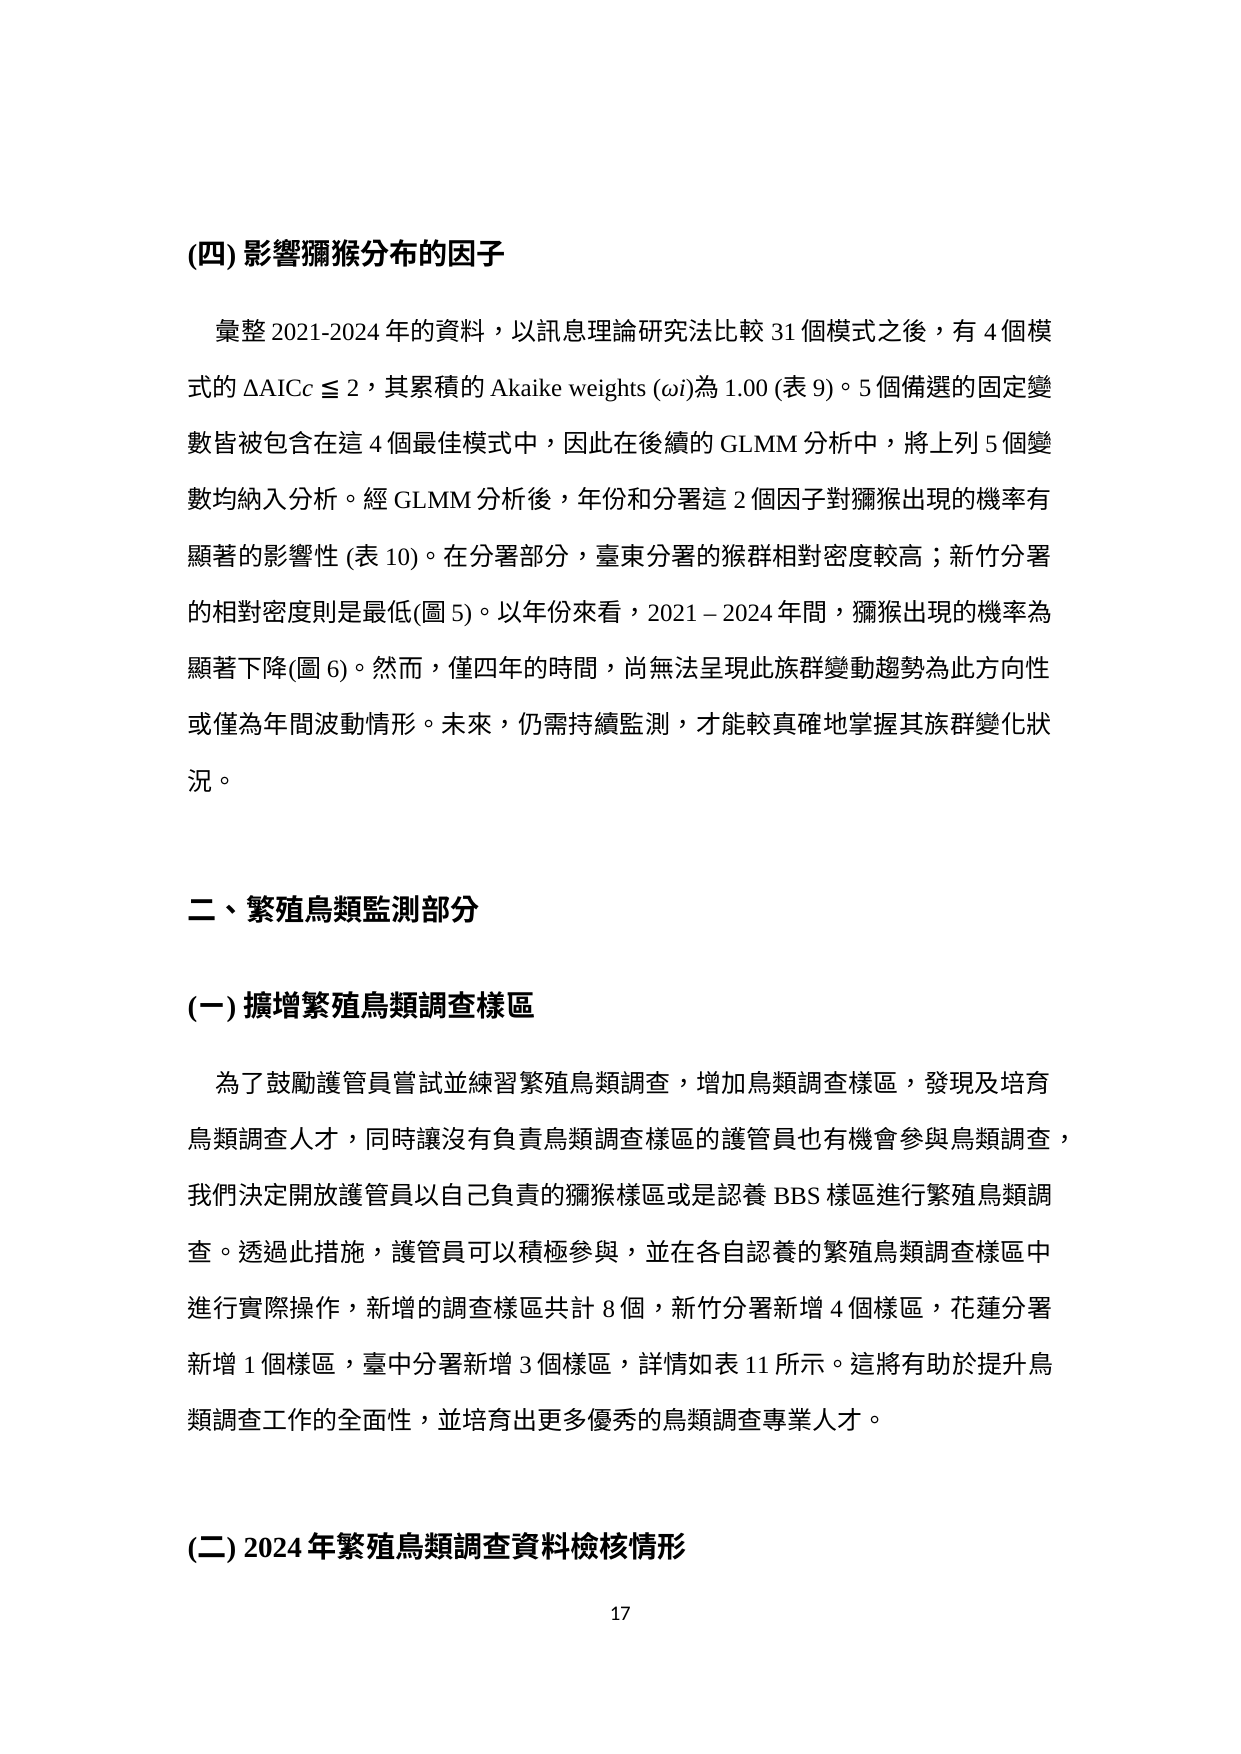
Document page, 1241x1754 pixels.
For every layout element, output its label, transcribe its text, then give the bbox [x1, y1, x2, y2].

text (四) 影響獼猴分布的因子 [187, 214, 1053, 289]
text 彙整2021-2024年的資料，以訊息理論研究法比較31個模式之後，有4個模式的ΔAICc ≦ 2，其累積的Akaike weights (ωi)為1.00 (表9)。5個備選的固定變數皆被包含在這4個最佳模式中，因此在後續的GLMM分析中，將上列5個變數均納入分析。經GLMM分析後，年份和分署這2個因子對獼猴出現的機率有顯著的影響性 (表10)。在分署部分，臺東分署的猴群相對密度較高；新竹分署的相對密度則是最低(圖5)。以年份來看，2021 – 2024年間，獼猴出現的機率為顯著下降(圖6)。然而，僅四年的時間，尚無法呈現此族群變動趨勢為此方向性或僅為年間波動情形。未來，仍需持續監測，才能較真確地掌握其族群變化狀況。 [187, 310, 1053, 798]
text 為了鼓勵護管員嘗試並練習繁殖鳥類調查，增加鳥類調查樣區，發現及培育鳥類調查人才，同時讓沒有負責鳥類調查樣區的護管員也有機會參與鳥類調查，我們決定開放護管員以自己負責的獼猴樣區或是認養BBS樣區進行繁殖鳥類調查。透過此措施，護管員可以積極參與，並在各自認養的繁殖鳥類調查樣區中進行實際操作，新增的調查樣區共計8個，新竹分署新增4個樣區，花蓮分署新增1個樣區，臺中分署新增3個樣區，詳情如表11所示。這將有助於提升鳥類調查工作的全面性，並培育出更多優秀的鳥類調查專業人才。 [187, 1063, 1053, 1438]
text 二、繁殖鳥類監測部分 [187, 870, 1053, 945]
text (二) 2024年繁殖鳥類調查資料檢核情形 [187, 1508, 1053, 1583]
text (ㄧ) 擴增繁殖鳥類調查樣區 [187, 966, 1053, 1041]
